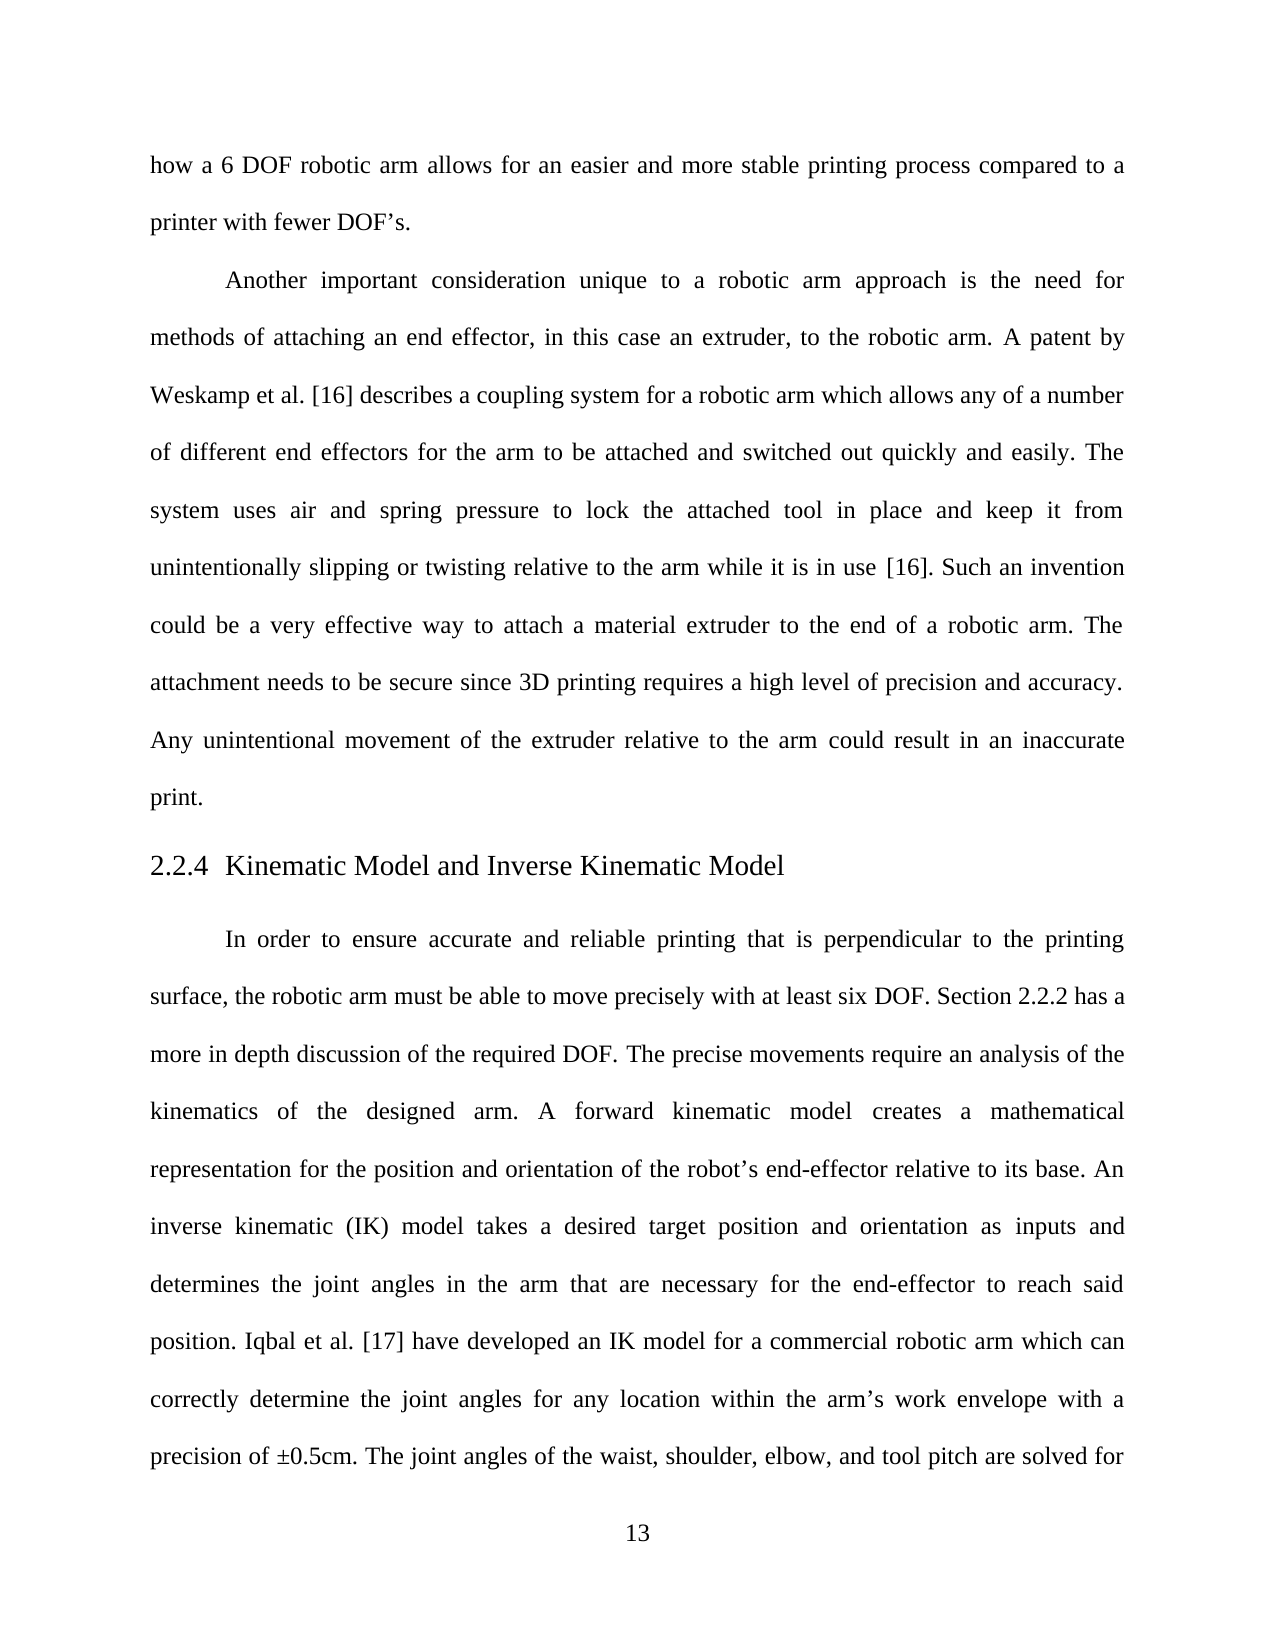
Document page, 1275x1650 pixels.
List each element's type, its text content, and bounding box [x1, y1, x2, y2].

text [150, 150, 1125, 236]
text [150, 924, 1125, 1470]
subtitle 2.2.4 Kinematic Model and Inverse Kinematic Model [150, 848, 1125, 882]
text Another important consideration unique to a robotic arm approach is the need for methods of attaching an end effector, in this case an extruder, to the robotic arm. A patent by Weskamp et al. [16] describes a coupling system for a robotic arm which allows any of a number of different end effectors for the arm to be attached and switched out quickly and easily. The system uses air and spring pressure to lock the attached tool in place and keep it from unintentionally slipping or twisting relative to the arm while it is in use [16]. Such an invention could be a very effective way to attach a material extruder to the end of a robotic arm. The attachment needs to be secure since 3D printing requires a high level of precision and accuracy. Any unintentional movement of the extruder relative to the arm could result in an inaccurate print. [150, 265, 1125, 811]
